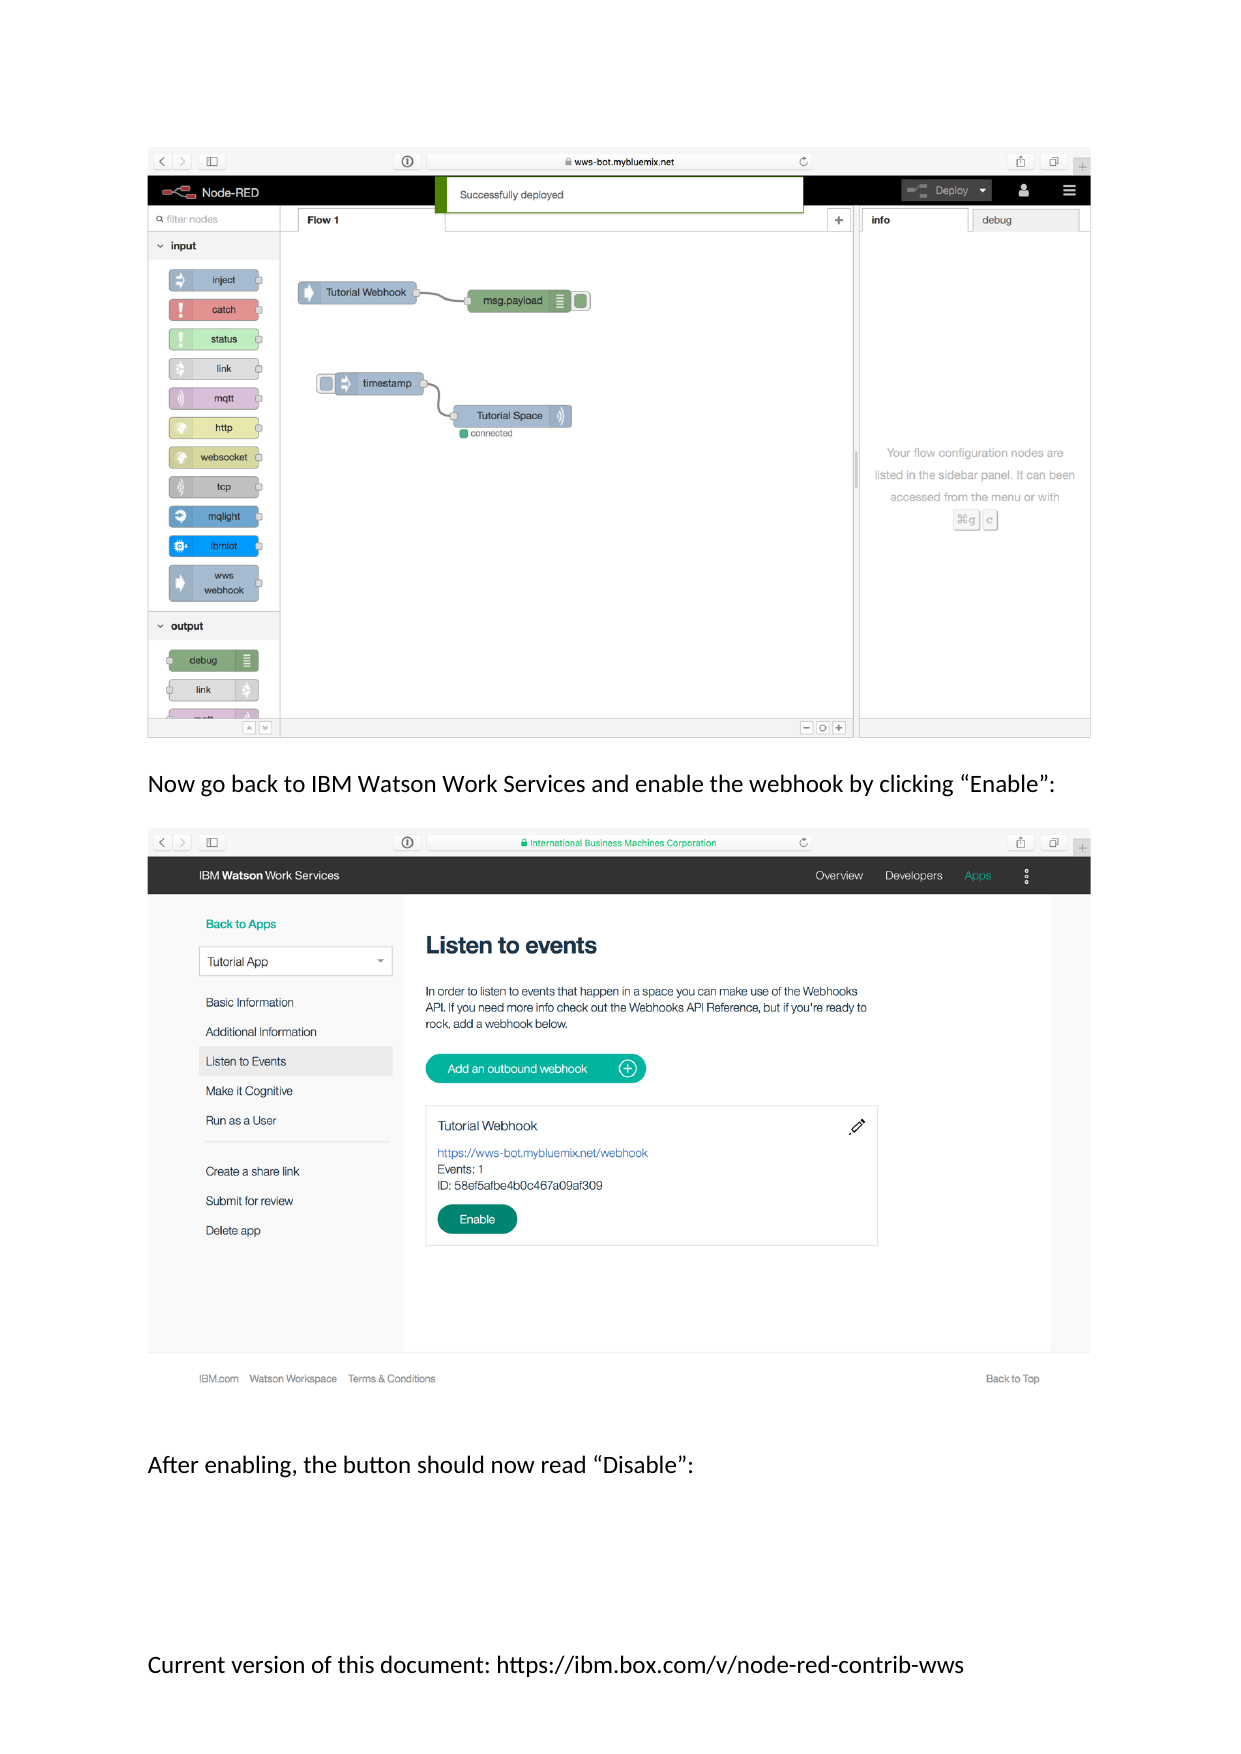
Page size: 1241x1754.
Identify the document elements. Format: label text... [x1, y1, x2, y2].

picture [147, 147, 1091, 738]
text Now go back to IBM Watson Work Services and enable the webhook by clicking “Enable”: [148, 768, 1093, 798]
picture [147, 828, 1091, 1419]
text After enabling, the button should now read “Disable”: [148, 1449, 1093, 1479]
